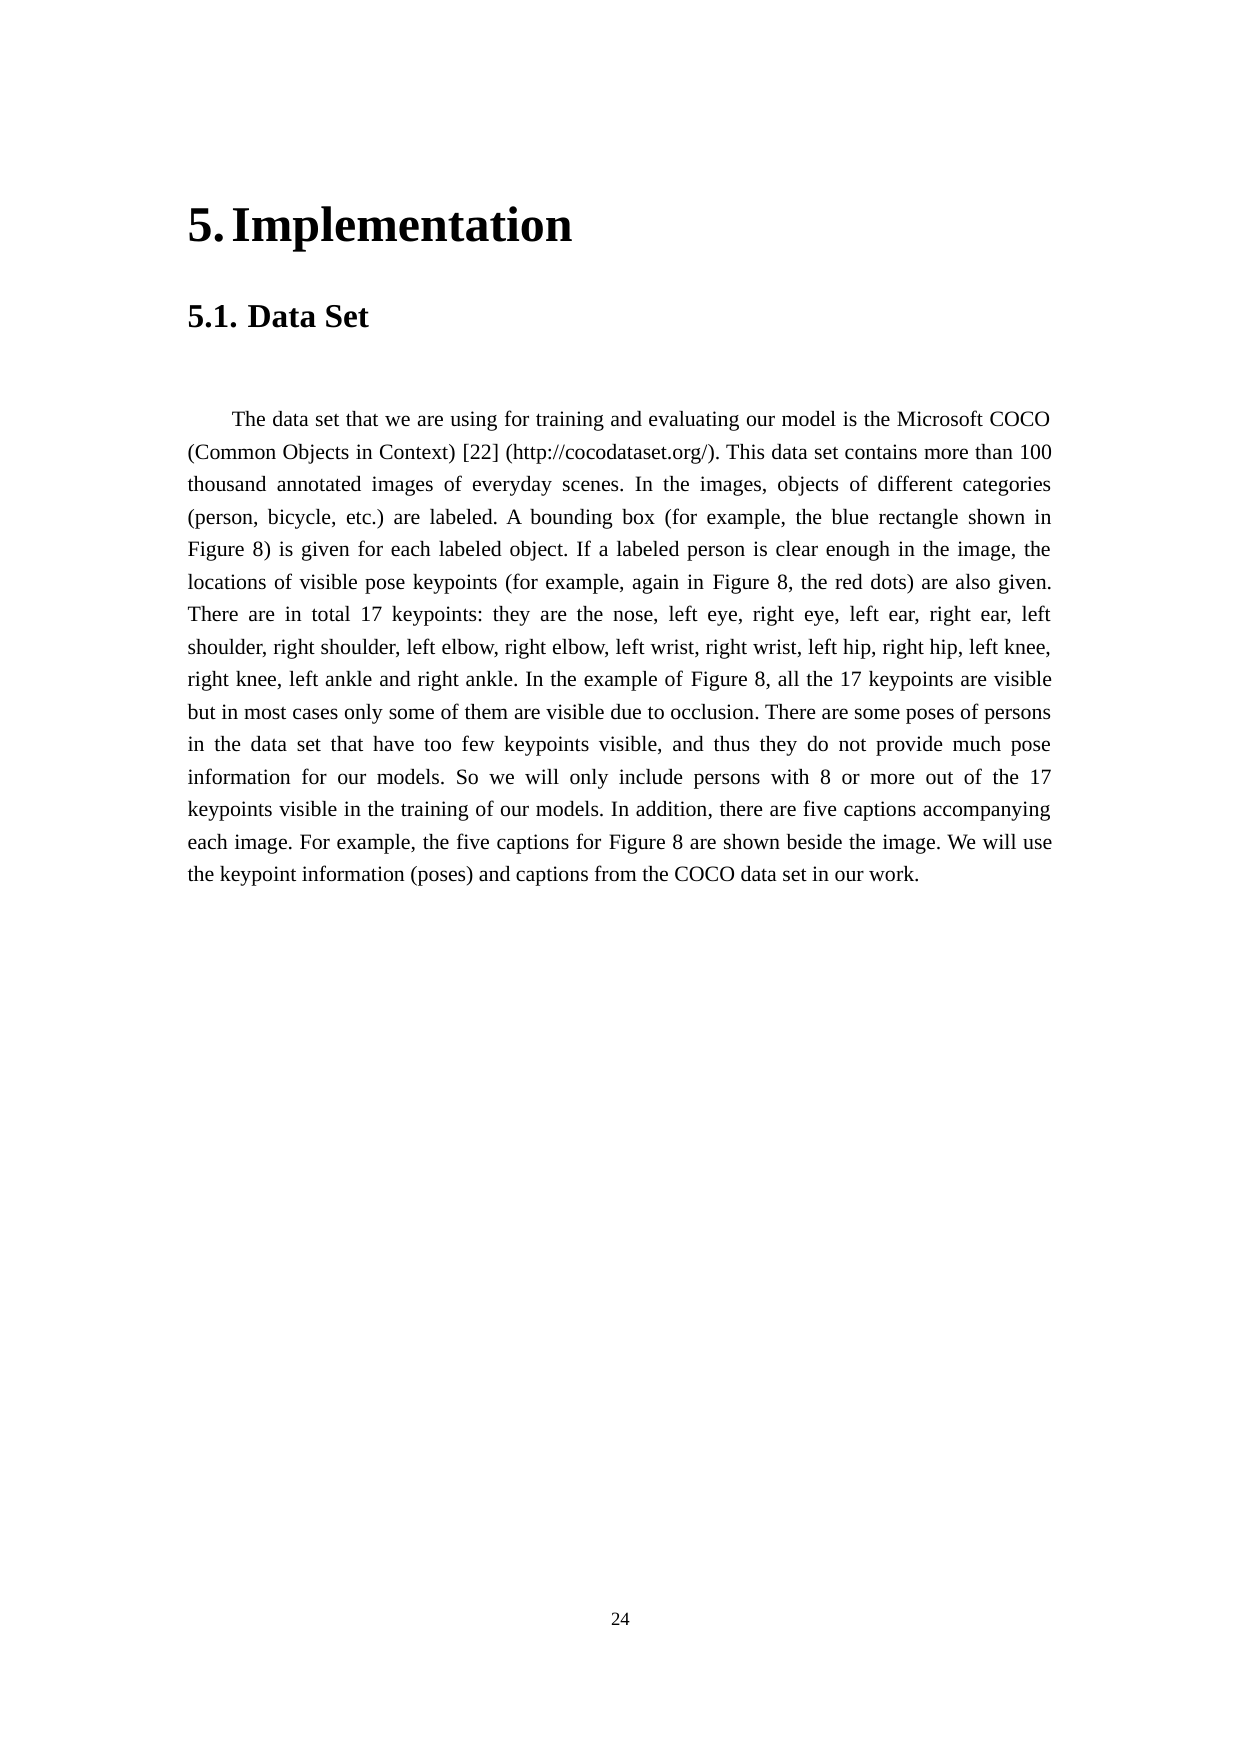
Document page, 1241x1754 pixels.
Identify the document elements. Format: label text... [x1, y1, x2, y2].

subtitle Data Set [187, 285, 1053, 350]
text The data set that we are using for training and evaluating our model is the Microsoft COCO (Common Objects in Context) [22] (http://cocodataset.org/). This data set contains more than 100 thousand annotated images of everyday scenes. In the images, objects of different categories (person, bicycle, etc.) are labeled. A bounding box (for example, the blue rectangle shown in Figure 8) is given for each labeled object. If a labeled person is clear enough in the image, the locations of visible pose keypoints (for example, again in Figure 8, the red dots) are also given. There are in total 17 keypoints: they are the nose, left eye, right eye, left ear, right ear, left shoulder, right shoulder, left elbow, right elbow, left wrist, right wrist, left hip, right hip, left knee, right knee, left ankle and right ankle. In the example of Figure 8, all the 17 keypoints are visible but in most cases only some of them are visible due to occlusion. There are some poses of persons in the data set that have too few keypoints visible, and thus they do not provide much pose information for our models. So we will only include persons with 8 or more out of the 17 keypoints visible in the training of our models. In addition, there are five captions accompanying each image. For example, the five captions for Figure 8 are shown beside the image. We will use the keypoint information (poses) and captions from the COCO data set in our work. [187, 405, 1053, 892]
subtitle Implementation [187, 191, 1053, 256]
